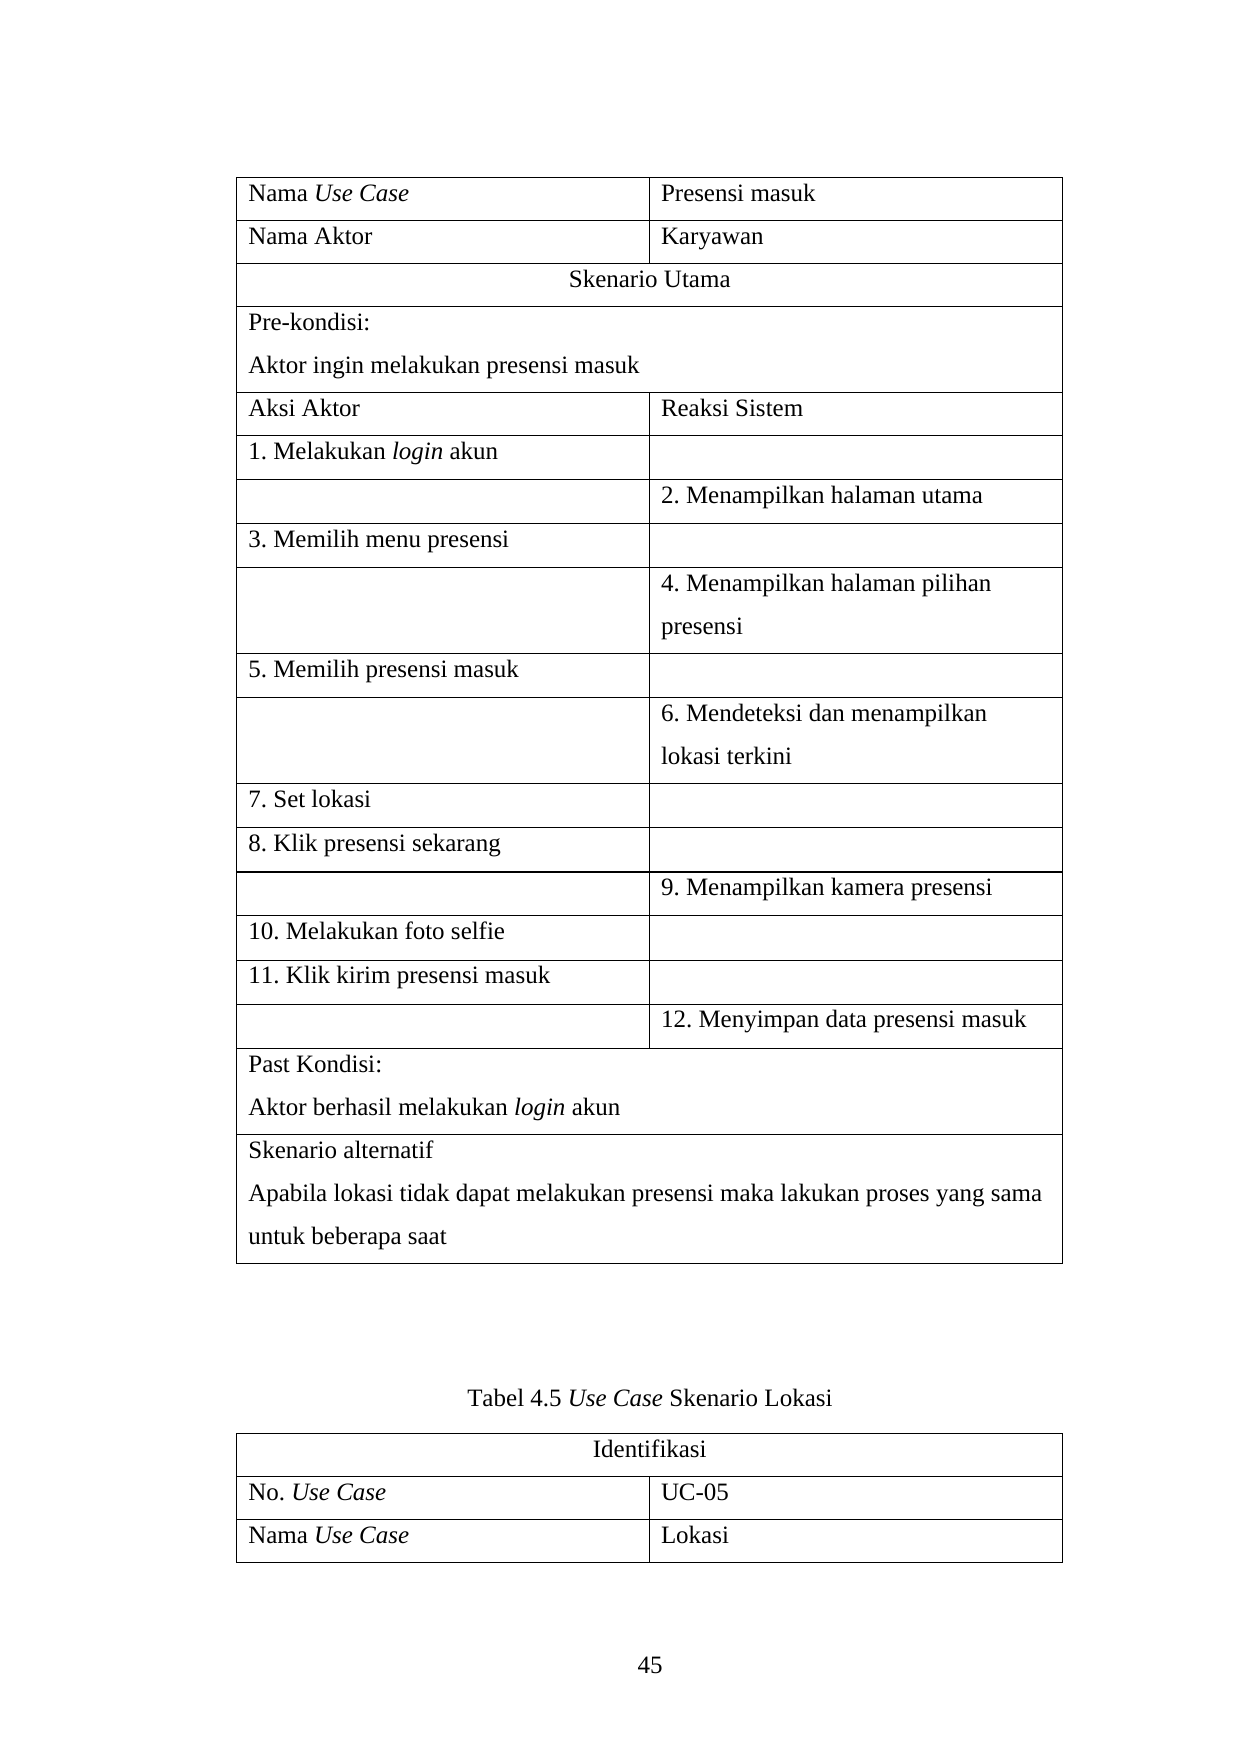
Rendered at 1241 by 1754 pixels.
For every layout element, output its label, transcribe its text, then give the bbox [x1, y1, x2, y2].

table_cell 4. Menampilkan halaman pilihan presensi [650, 568, 1062, 653]
table_cell [650, 961, 1062, 1003]
table_cell Aksi Aktor [237, 393, 649, 435]
table_cell 12. Menyimpan data presensi masuk [650, 1005, 1062, 1048]
table_cell [650, 784, 1062, 827]
table_cell Skenario Utama [237, 264, 1062, 306]
table_cell [237, 698, 649, 783]
table_cell 1. Melakukan login akun [237, 436, 649, 479]
table_cell 3. Memilih menu presensi [237, 524, 649, 567]
table_cell Nama Use Case [237, 178, 649, 220]
table_cell UC-05 [650, 1477, 1062, 1519]
table_header Identifikasi [237, 1434, 1062, 1476]
table_cell 8. Klik presensi sekarang [237, 828, 649, 871]
table_cell [650, 828, 1062, 871]
table_cell Nama Aktor [237, 221, 649, 263]
table_cell 2. Menampilkan halaman utama [650, 480, 1062, 523]
table_cell 11. Klik kirim presensi masuk [237, 961, 649, 1003]
table_cell Skenario alternatif Apabila lokasi tidak dapat melakukan presensi maka lakukan proses yang sama untuk beberapa saat [237, 1135, 1062, 1263]
table_cell [650, 654, 1062, 697]
table_cell [237, 1005, 649, 1048]
table_cell [237, 873, 649, 915]
table_cell 10. Melakukan foto selfie [237, 916, 649, 959]
table_cell [237, 568, 649, 653]
table_cell Pre-kondisi: Aktor ingin melakukan presensi masuk [237, 307, 1062, 392]
table_cell Reaksi Sistem [650, 393, 1062, 435]
table_cell No. Use Case [237, 1477, 649, 1519]
table_cell Nama Use Case [237, 1520, 649, 1562]
table_cell Presensi masuk [650, 178, 1062, 220]
table_cell 6. Mendeteksi dan menampilkan lokasi terkini [650, 698, 1062, 783]
table_cell [650, 916, 1062, 959]
table_cell Past Kondisi: Aktor berhasil melakukan login akun [237, 1049, 1062, 1134]
table_cell [650, 524, 1062, 567]
table_cell Karyawan [650, 221, 1062, 263]
table_cell 5. Memilih presensi masuk [237, 654, 649, 697]
table_cell Lokasi [650, 1520, 1062, 1562]
table_cell 9. Menampilkan kamera presensi [650, 873, 1062, 915]
text Tabel 4.5 Use Case Skenario Lokasi [236, 1383, 1063, 1412]
table_cell 7. Set lokasi [237, 784, 649, 827]
table_cell [237, 480, 649, 523]
table_cell [650, 436, 1062, 479]
